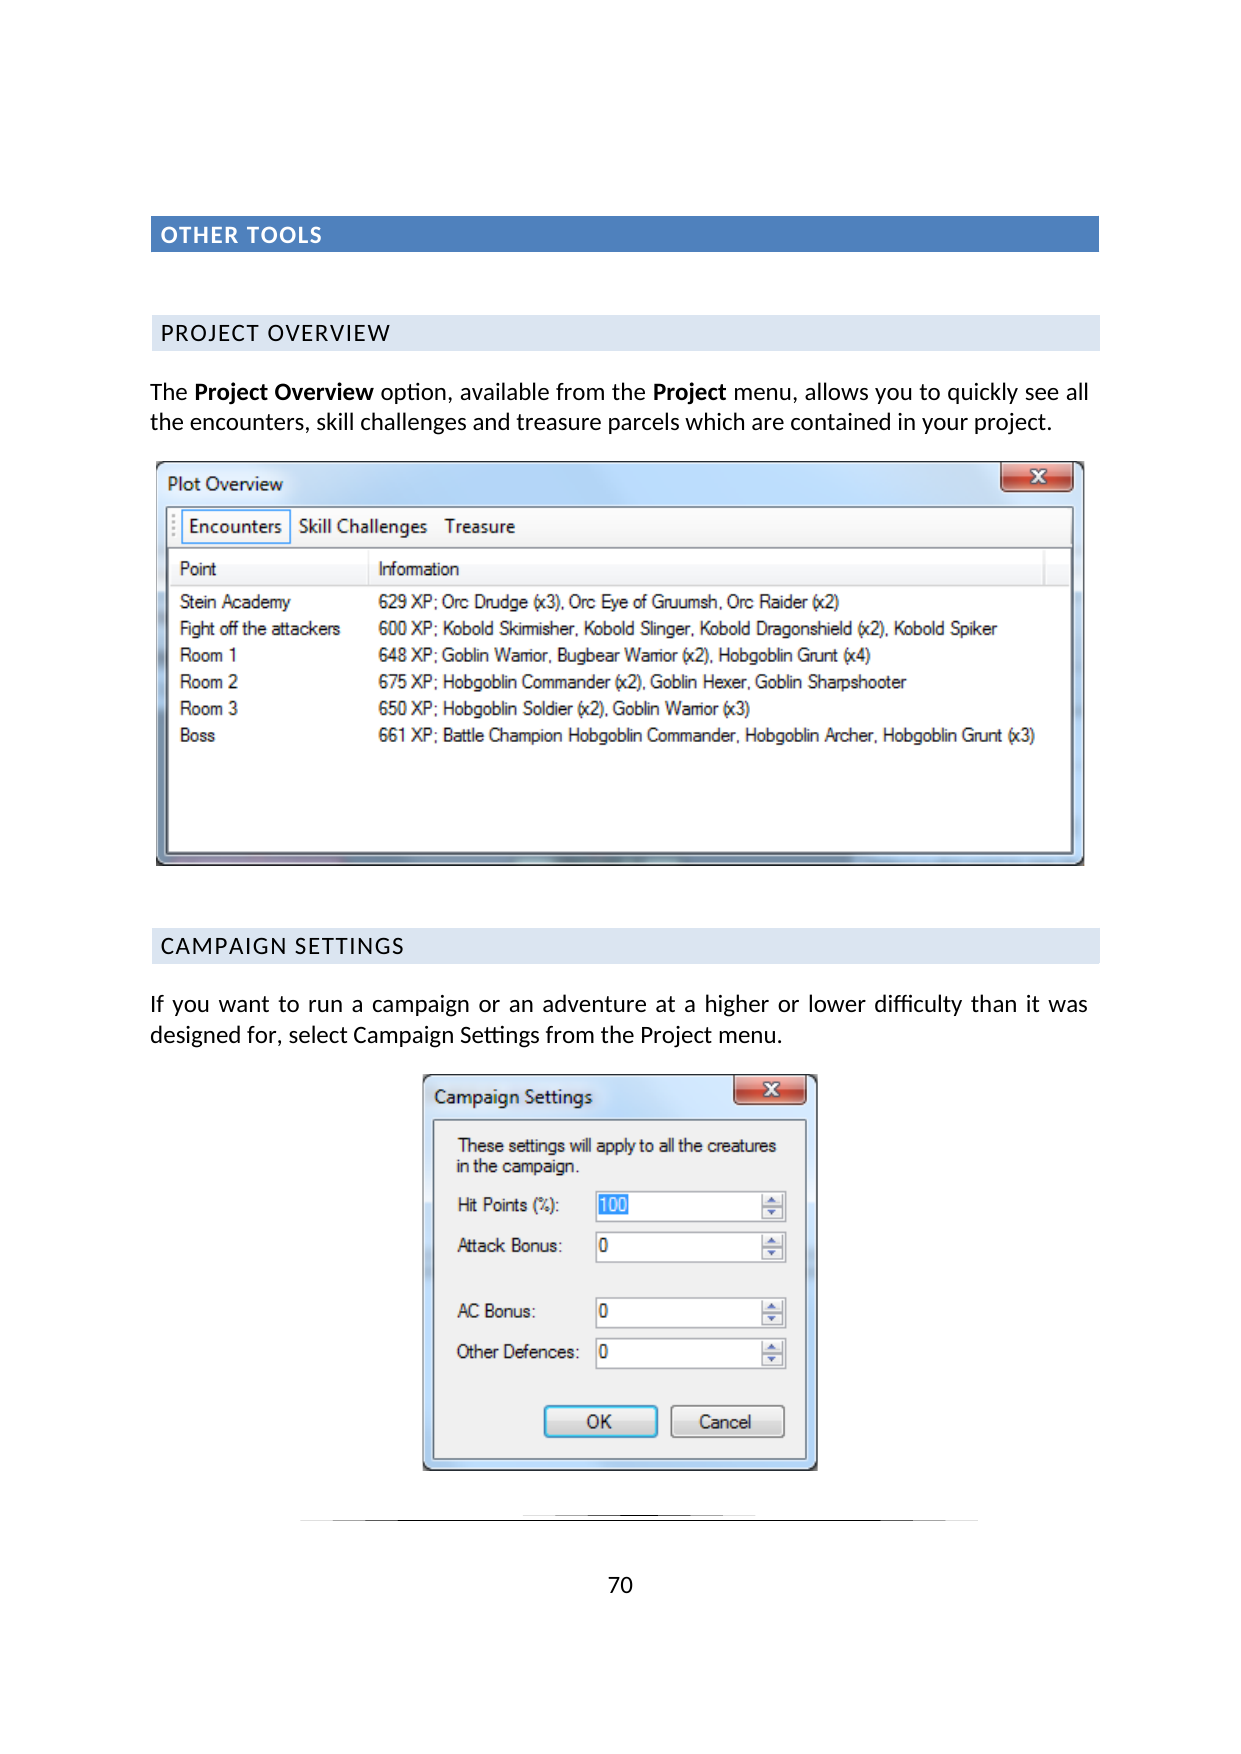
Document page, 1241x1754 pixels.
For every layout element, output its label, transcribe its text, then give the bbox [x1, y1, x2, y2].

picture [422, 1074, 818, 1471]
picture [156, 461, 1085, 866]
subtitle Campaign Settings [153, 929, 1099, 963]
subtitle Other Tools [152, 217, 1098, 251]
text The Project Overview option, available from the Project menu, allows you to quickly see all the encounters, skill challenges and treasure parcels which are contained in your project. [150, 376, 1090, 437]
text If you want to run a campaign or an adventure at a higher or lower difficulty than it was designed for, select Campaign Settings from the Project menu. [150, 988, 1090, 1049]
subtitle Project Overview [153, 316, 1099, 350]
